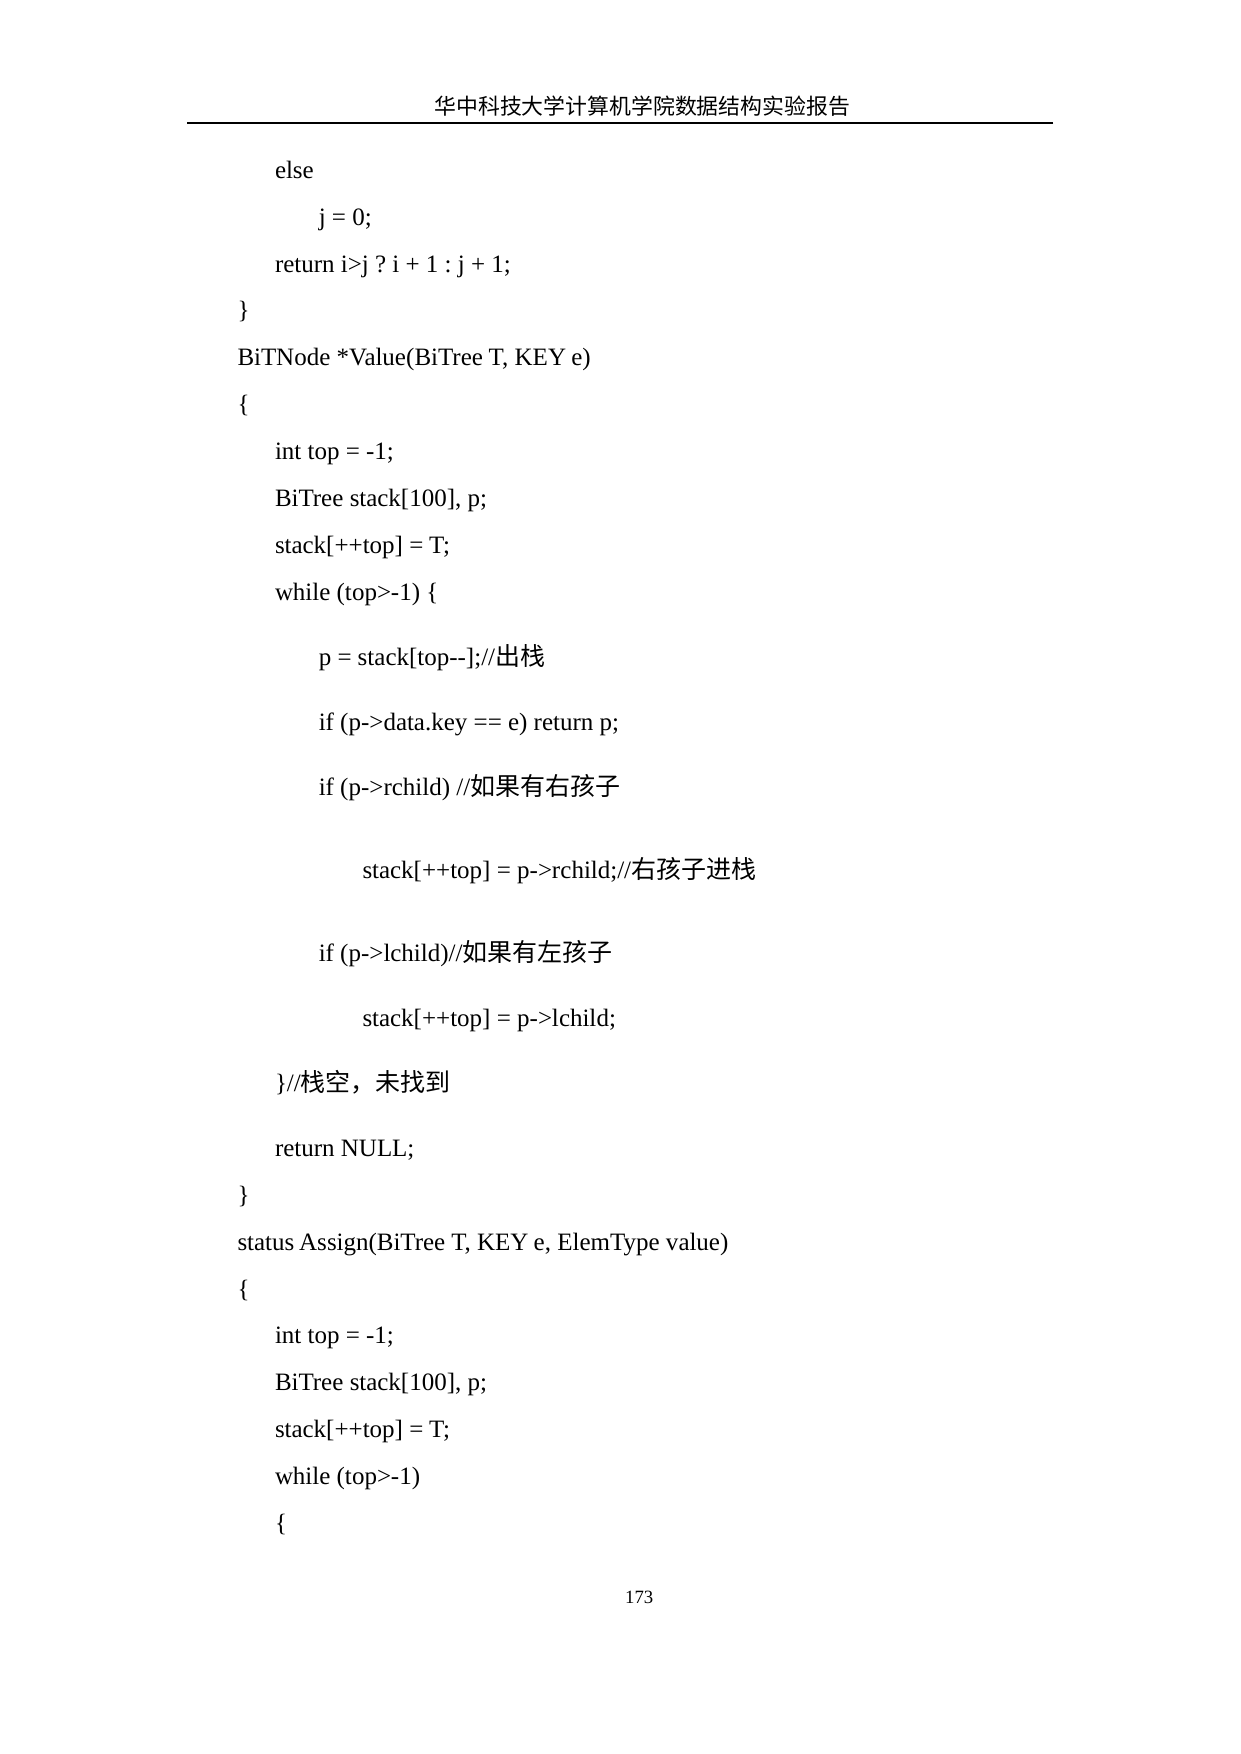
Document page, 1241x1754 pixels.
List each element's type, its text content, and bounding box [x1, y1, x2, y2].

text } [187, 294, 1053, 326]
text BiTNode *Value(BiTree T, KEY e) [187, 341, 1053, 373]
text else [187, 153, 1053, 186]
text stack[++top] = p->rchild;//右孩子进栈 [187, 835, 1053, 900]
text status Assign(BiTree T, KEY e, ElemType value) [187, 1225, 1053, 1257]
text { [187, 1272, 1053, 1304]
text if (p->rchild) //如果有右孩子 [187, 752, 1053, 817]
text j = 0; [187, 200, 1053, 232]
text stack[++top] = p->lchild; [187, 1001, 1053, 1034]
text return i>j ? i + 1 : j + 1; [187, 247, 1053, 279]
text while (top>-1) [187, 1459, 1053, 1492]
text } [187, 1178, 1053, 1211]
text BiTree stack[100], p; [187, 481, 1053, 514]
text int top = -1; [187, 1319, 1053, 1351]
text if (p->lchild)//如果有左孩子 [187, 918, 1053, 983]
text { [187, 1506, 1053, 1539]
text stack[++top] = T; [187, 1412, 1053, 1445]
text int top = -1; [187, 434, 1053, 467]
text p = stack[top--];//出栈 [187, 622, 1053, 687]
text }//栈空，未找到 [187, 1048, 1053, 1113]
text if (p->data.key == e) return p; [187, 705, 1053, 737]
text BiTree stack[100], p; [187, 1366, 1053, 1398]
text return NULL; [187, 1131, 1053, 1164]
text while (top>-1) { [187, 575, 1053, 607]
text { [187, 387, 1053, 420]
text stack[++top] = T; [187, 528, 1053, 561]
